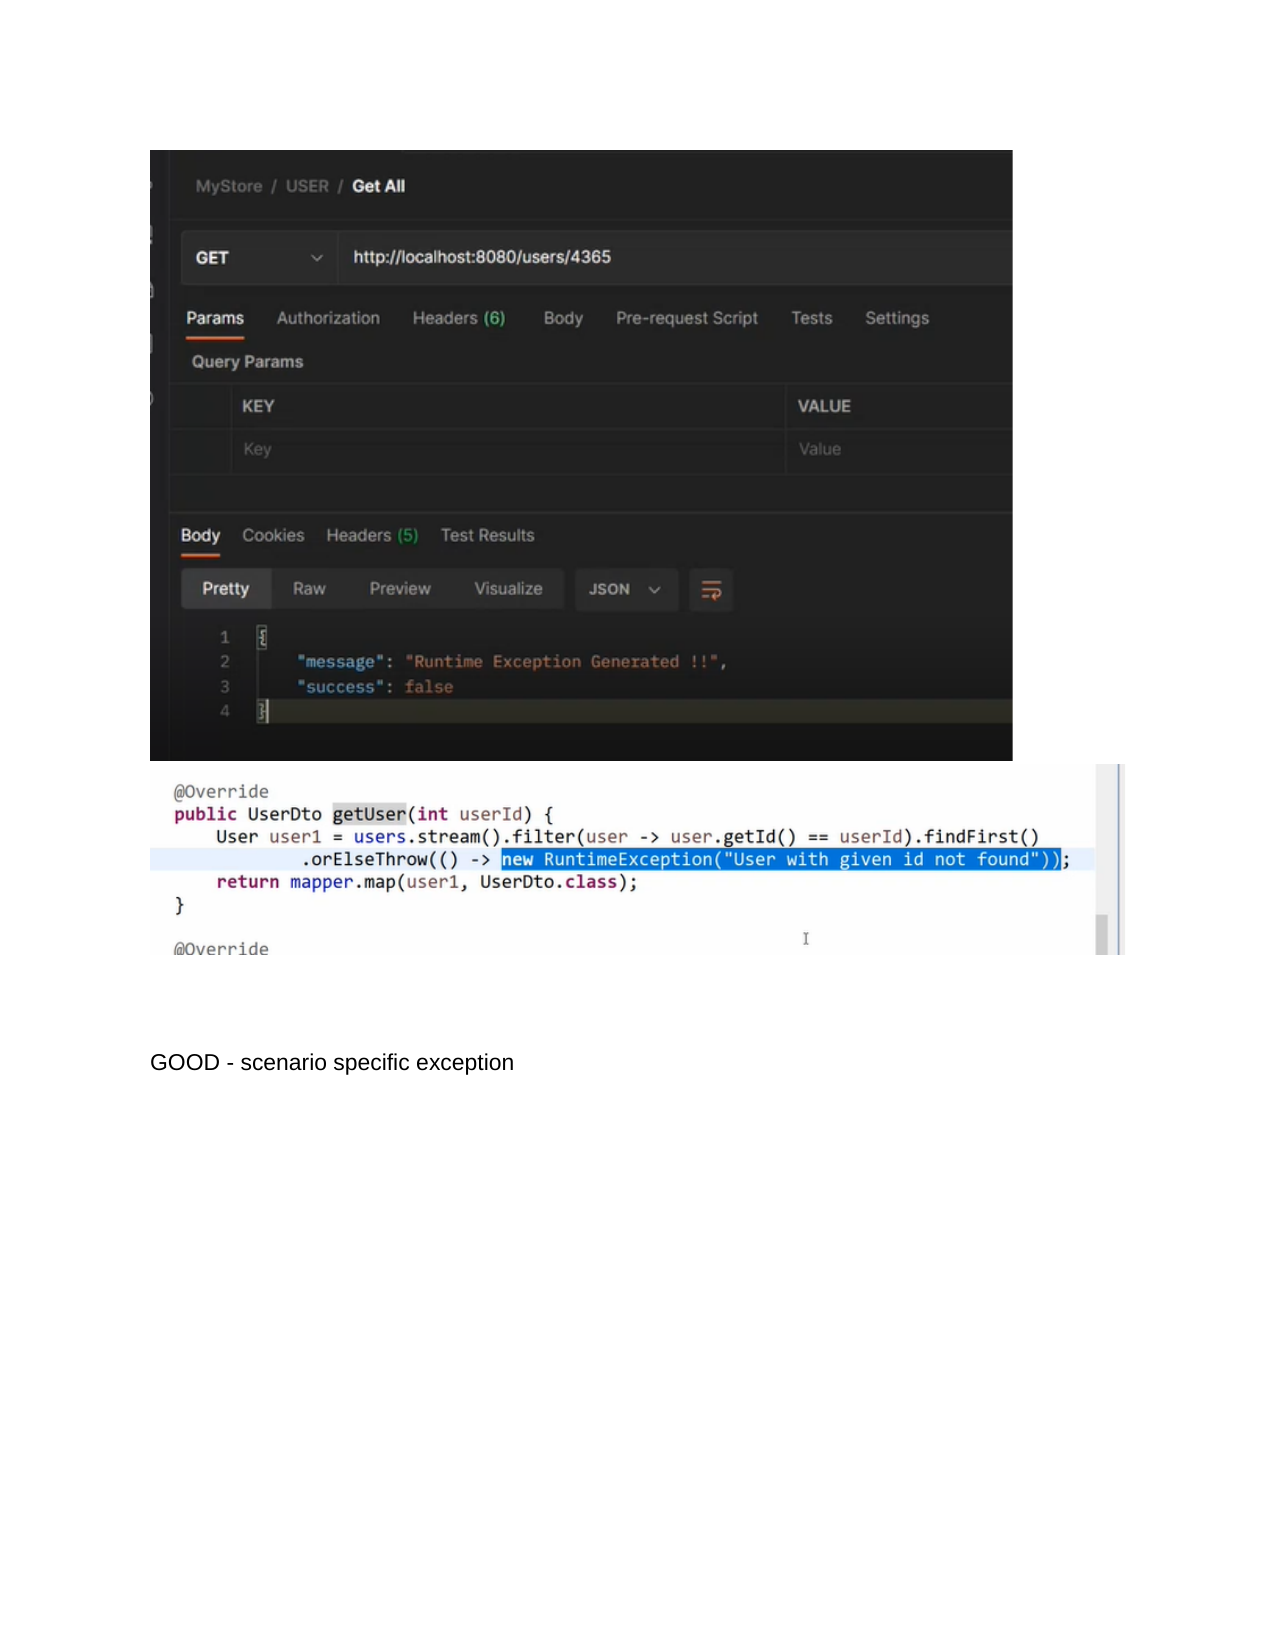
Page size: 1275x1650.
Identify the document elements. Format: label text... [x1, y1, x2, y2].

text GOOD - scenario specific exception [150, 1049, 1125, 1075]
picture [150, 764, 1125, 955]
picture [150, 150, 1013, 761]
